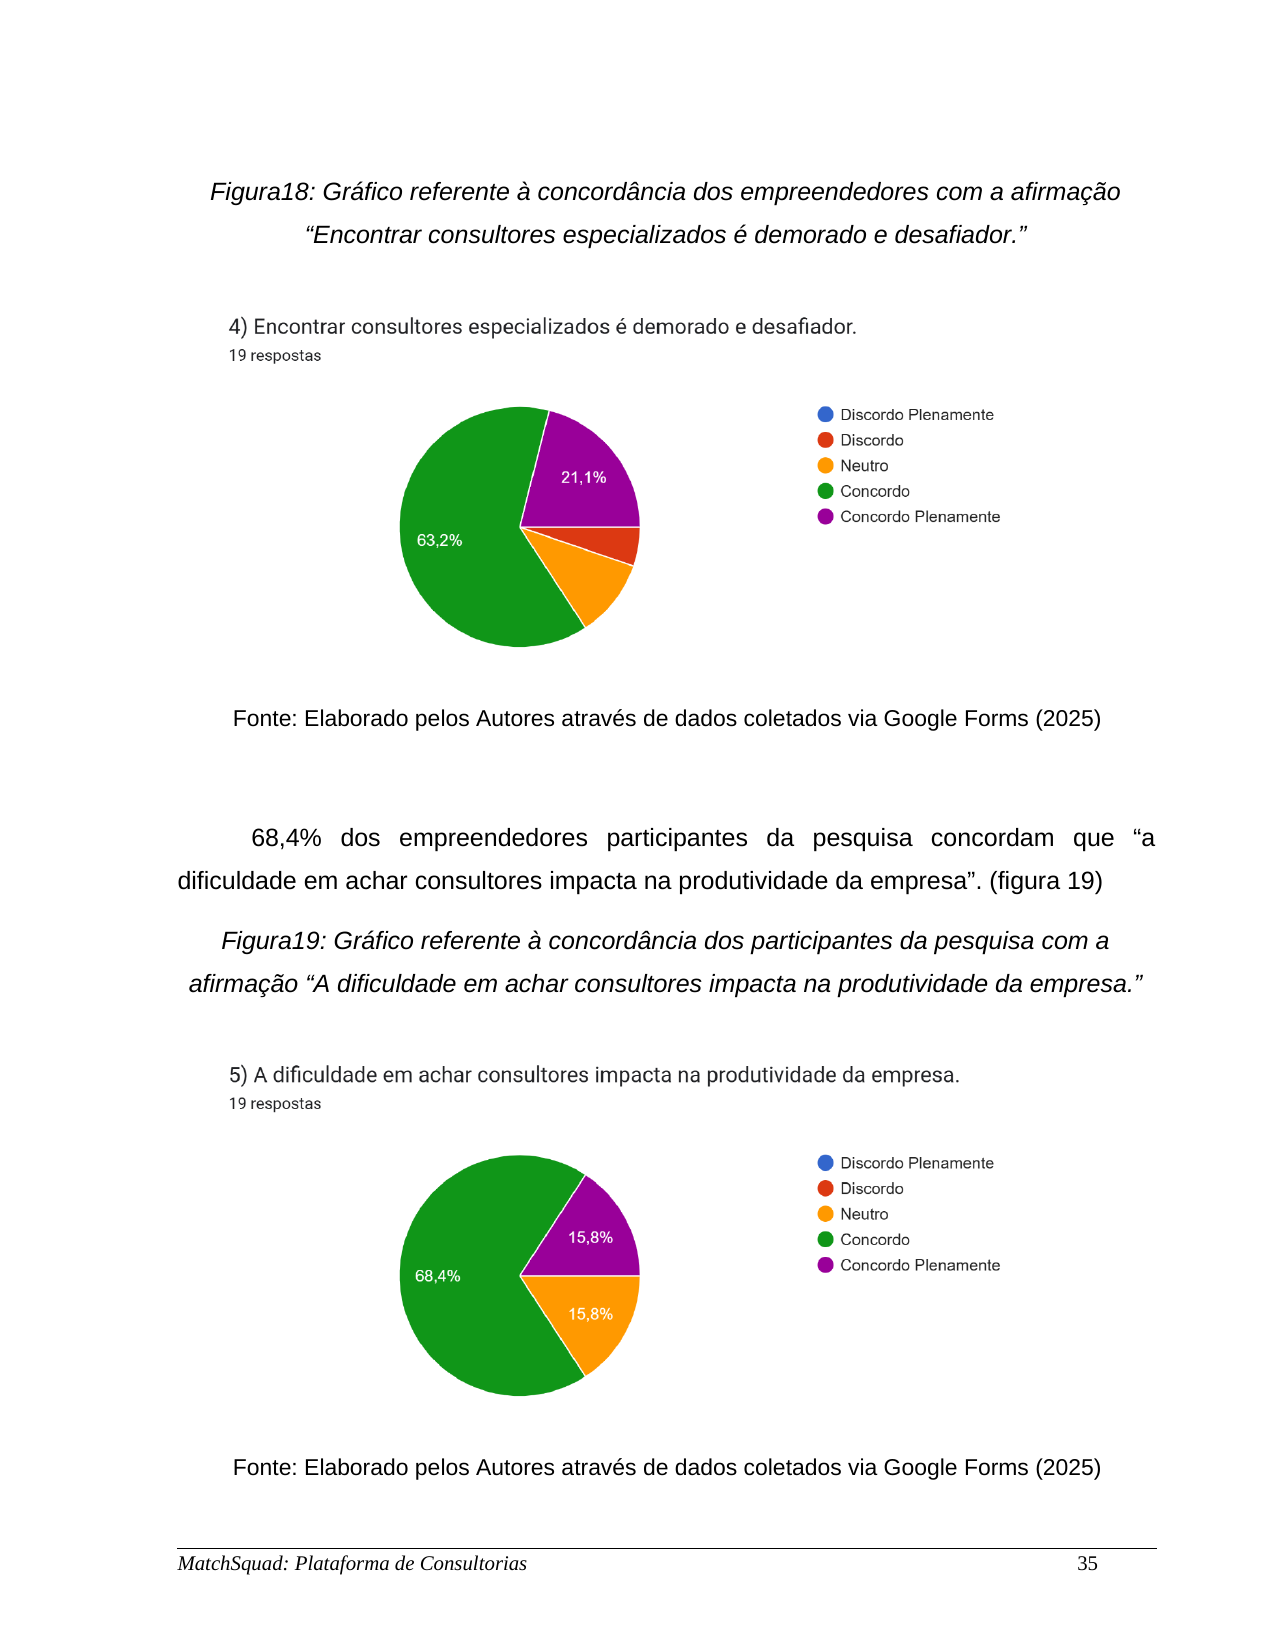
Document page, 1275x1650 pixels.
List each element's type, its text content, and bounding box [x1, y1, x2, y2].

text 68,4% dos empreendedores participantes da pesquisa concordam que “a dificuldade em achar consultores impacta na produtividade da empresa”. (figura 19) [177, 823, 1157, 895]
text Figura19: Gráfico referente à concordância dos participantes da pesquisa com a afirmação “A dificuldade em achar consultores impacta na produtividade da empresa.” [177, 926, 1157, 998]
text Fonte: Elaborado pelos Autores através de dados coletados via Google Forms (2025) [177, 704, 1157, 731]
text Fonte: Elaborado pelos Autores através de dados coletados via Google Forms (2025) [177, 1453, 1157, 1480]
text Figura18: Gráfico referente à concordância dos empreendedores com a afirmação “Encontrar consultores especializados é demorado e desafiador.” [177, 177, 1157, 249]
